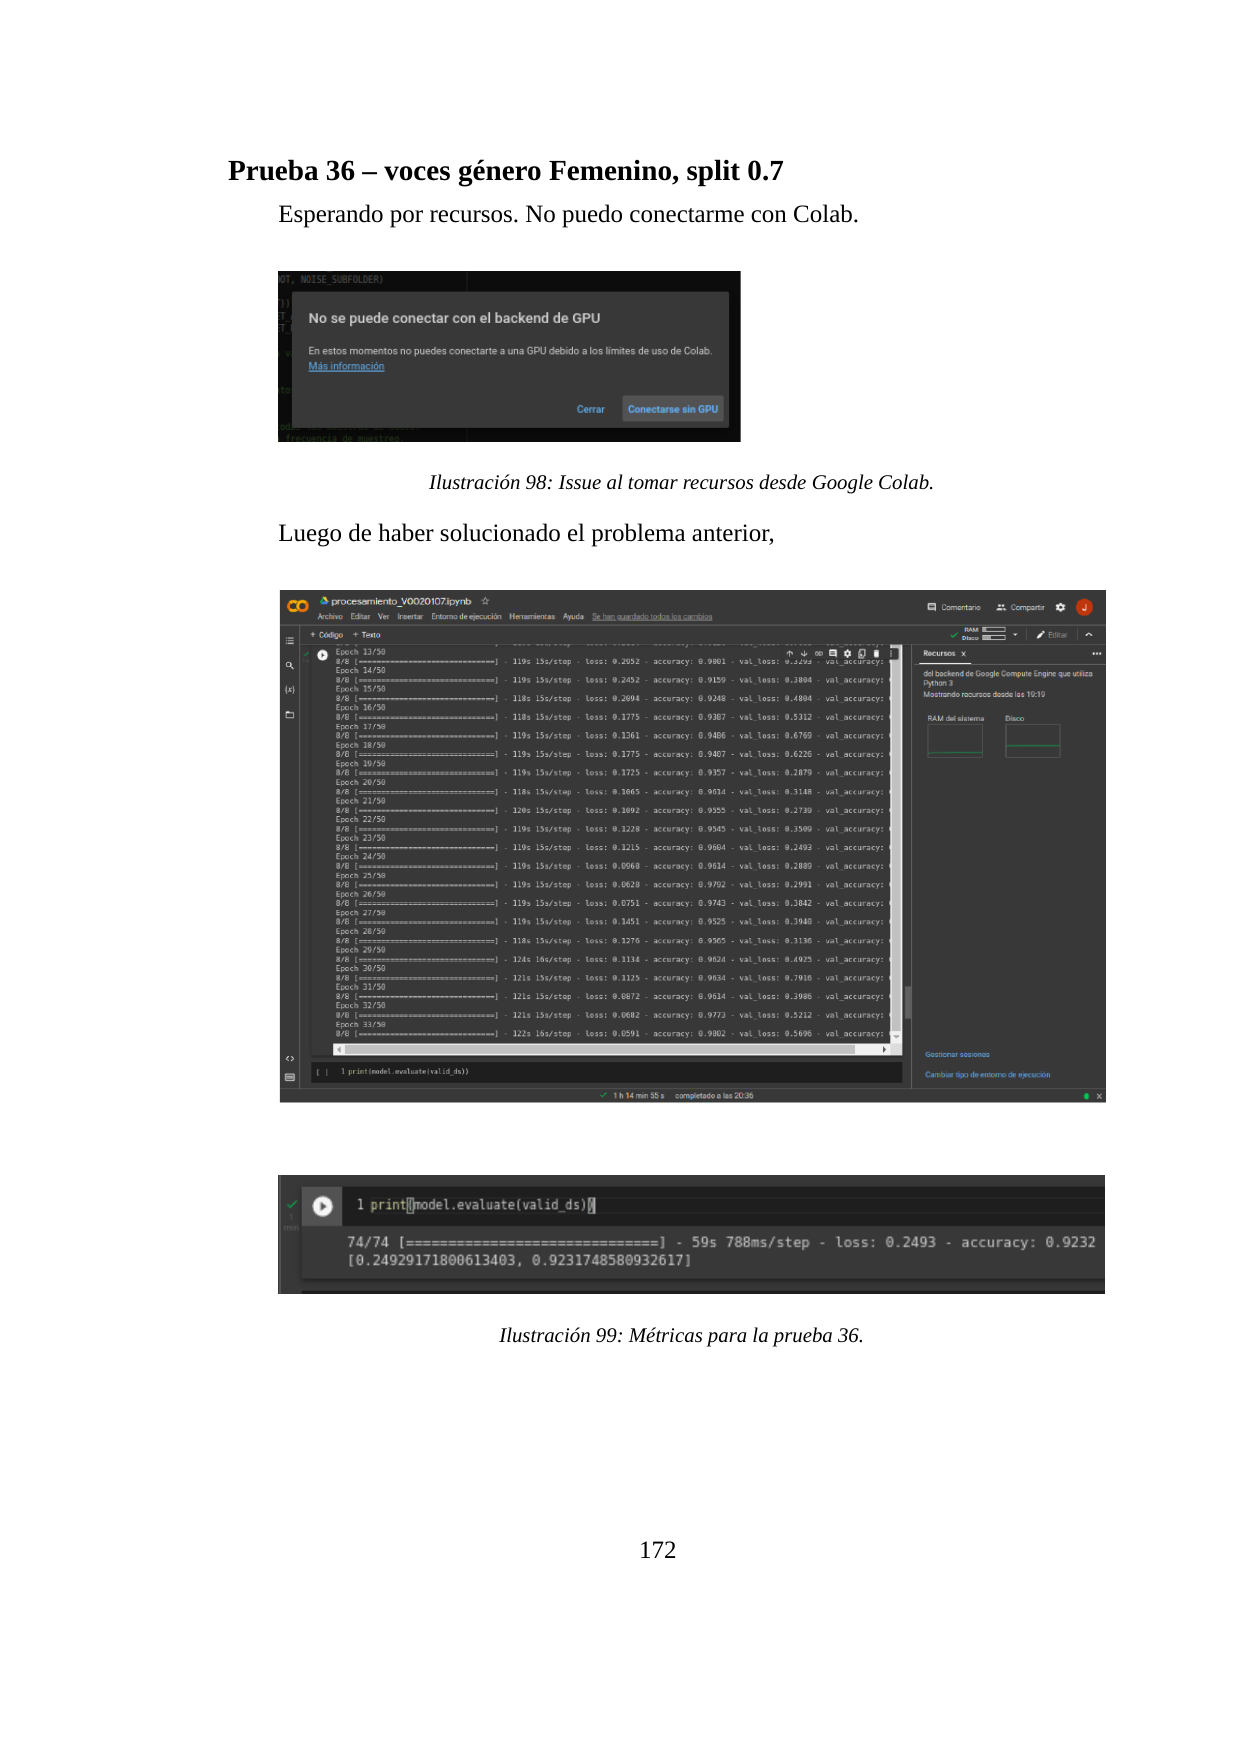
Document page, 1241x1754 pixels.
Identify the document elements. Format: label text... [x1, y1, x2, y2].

text Ilustración 99: Métricas para la prueba 36. [228, 1323, 1087, 1347]
picture [278, 1175, 1105, 1294]
picture [279, 590, 1107, 1103]
text Luego de haber solucionado el problema anterior, [228, 518, 1087, 547]
subtitle Prueba 36 – voces género Femenino, split 0.7 [228, 153, 1087, 186]
text Ilustración 98: Issue al tomar recursos desde Google Colab. [228, 470, 1087, 494]
text Esperando por recursos. No puedo conectarme con Colab. [228, 199, 1087, 228]
picture [278, 271, 741, 442]
